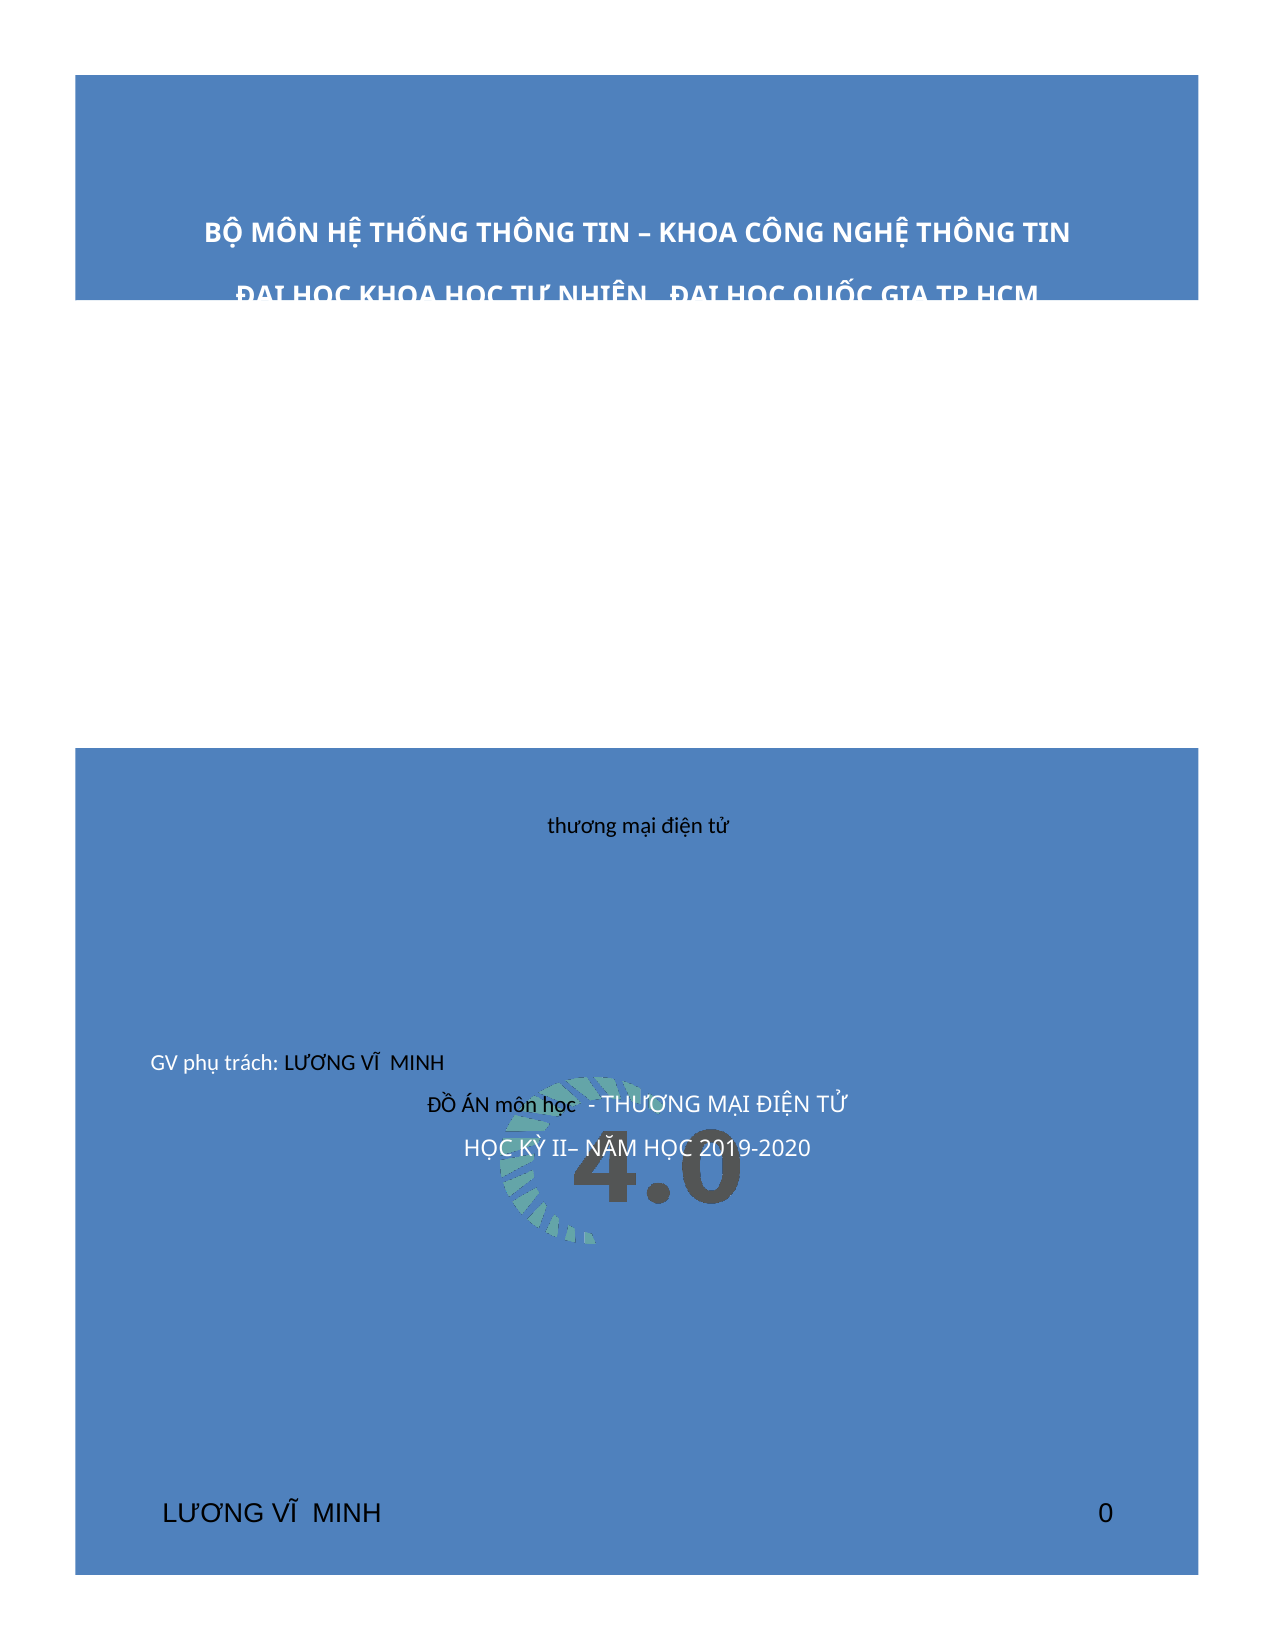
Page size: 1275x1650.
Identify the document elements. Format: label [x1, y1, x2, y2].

picture [492, 1069, 749, 1248]
picture [652, 1097, 662, 1110]
